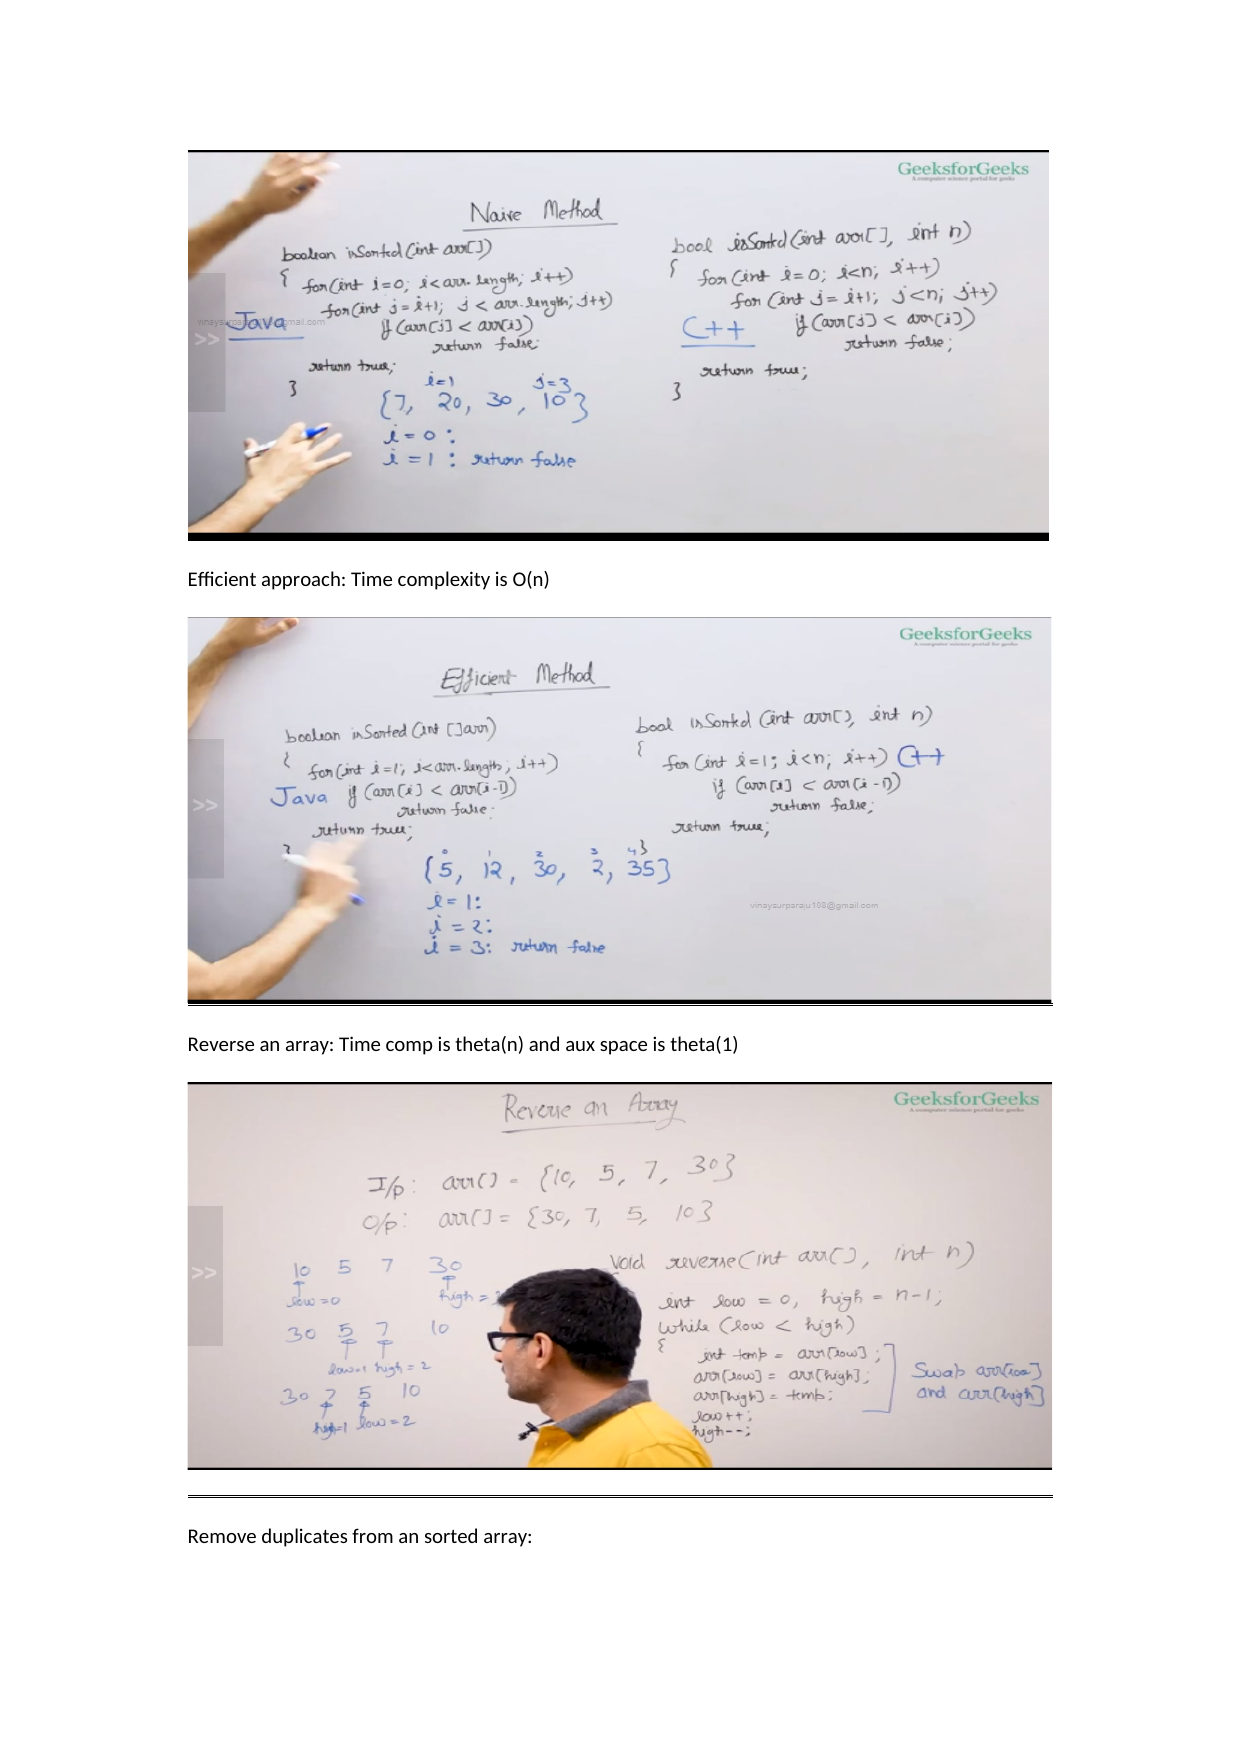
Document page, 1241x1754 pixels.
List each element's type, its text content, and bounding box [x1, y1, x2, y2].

list Efficient approach: Time complexity is O(n) [187, 566, 1053, 592]
list Remove duplicates from an sorted array: [187, 1523, 1053, 1549]
list Reverse an array: Time comp is theta(n) and aux space is theta(1) [187, 1031, 1053, 1057]
picture [187, 150, 1052, 541]
picture [187, 1082, 1053, 1470]
picture [187, 617, 1052, 1003]
